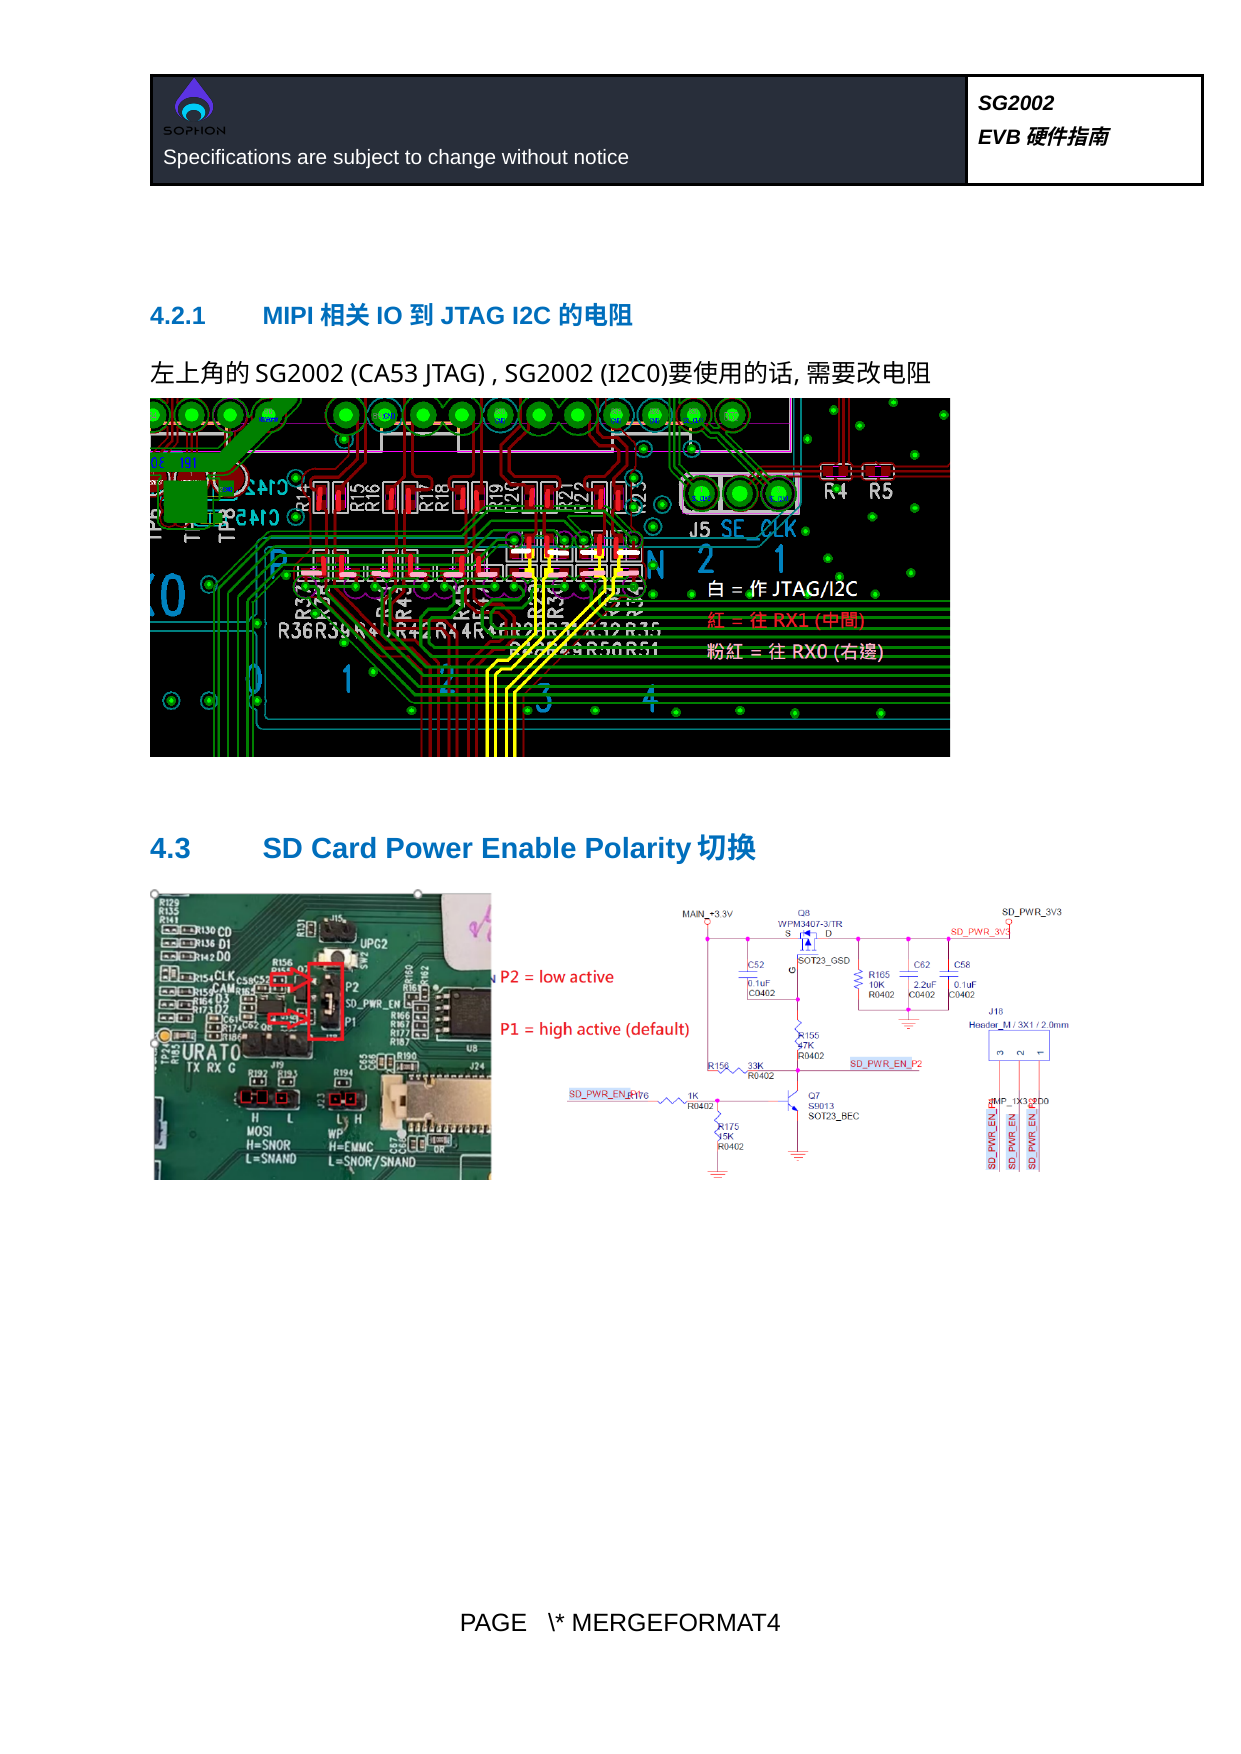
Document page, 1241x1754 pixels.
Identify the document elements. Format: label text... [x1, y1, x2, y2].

picture [162, 77, 227, 136]
subtitle MIPI 相关 IO 到 JTAG I2C 的电阻 [150, 295, 1090, 332]
subtitle SD Card Power Enable Polarity切换 [150, 824, 1090, 867]
picture [150, 889, 1090, 1180]
picture [150, 398, 951, 757]
text 左上角的SG2002 (CA53 JTAG) , SG2002 (I2C0)要使用的话, 需要改电阻 [150, 353, 1090, 389]
